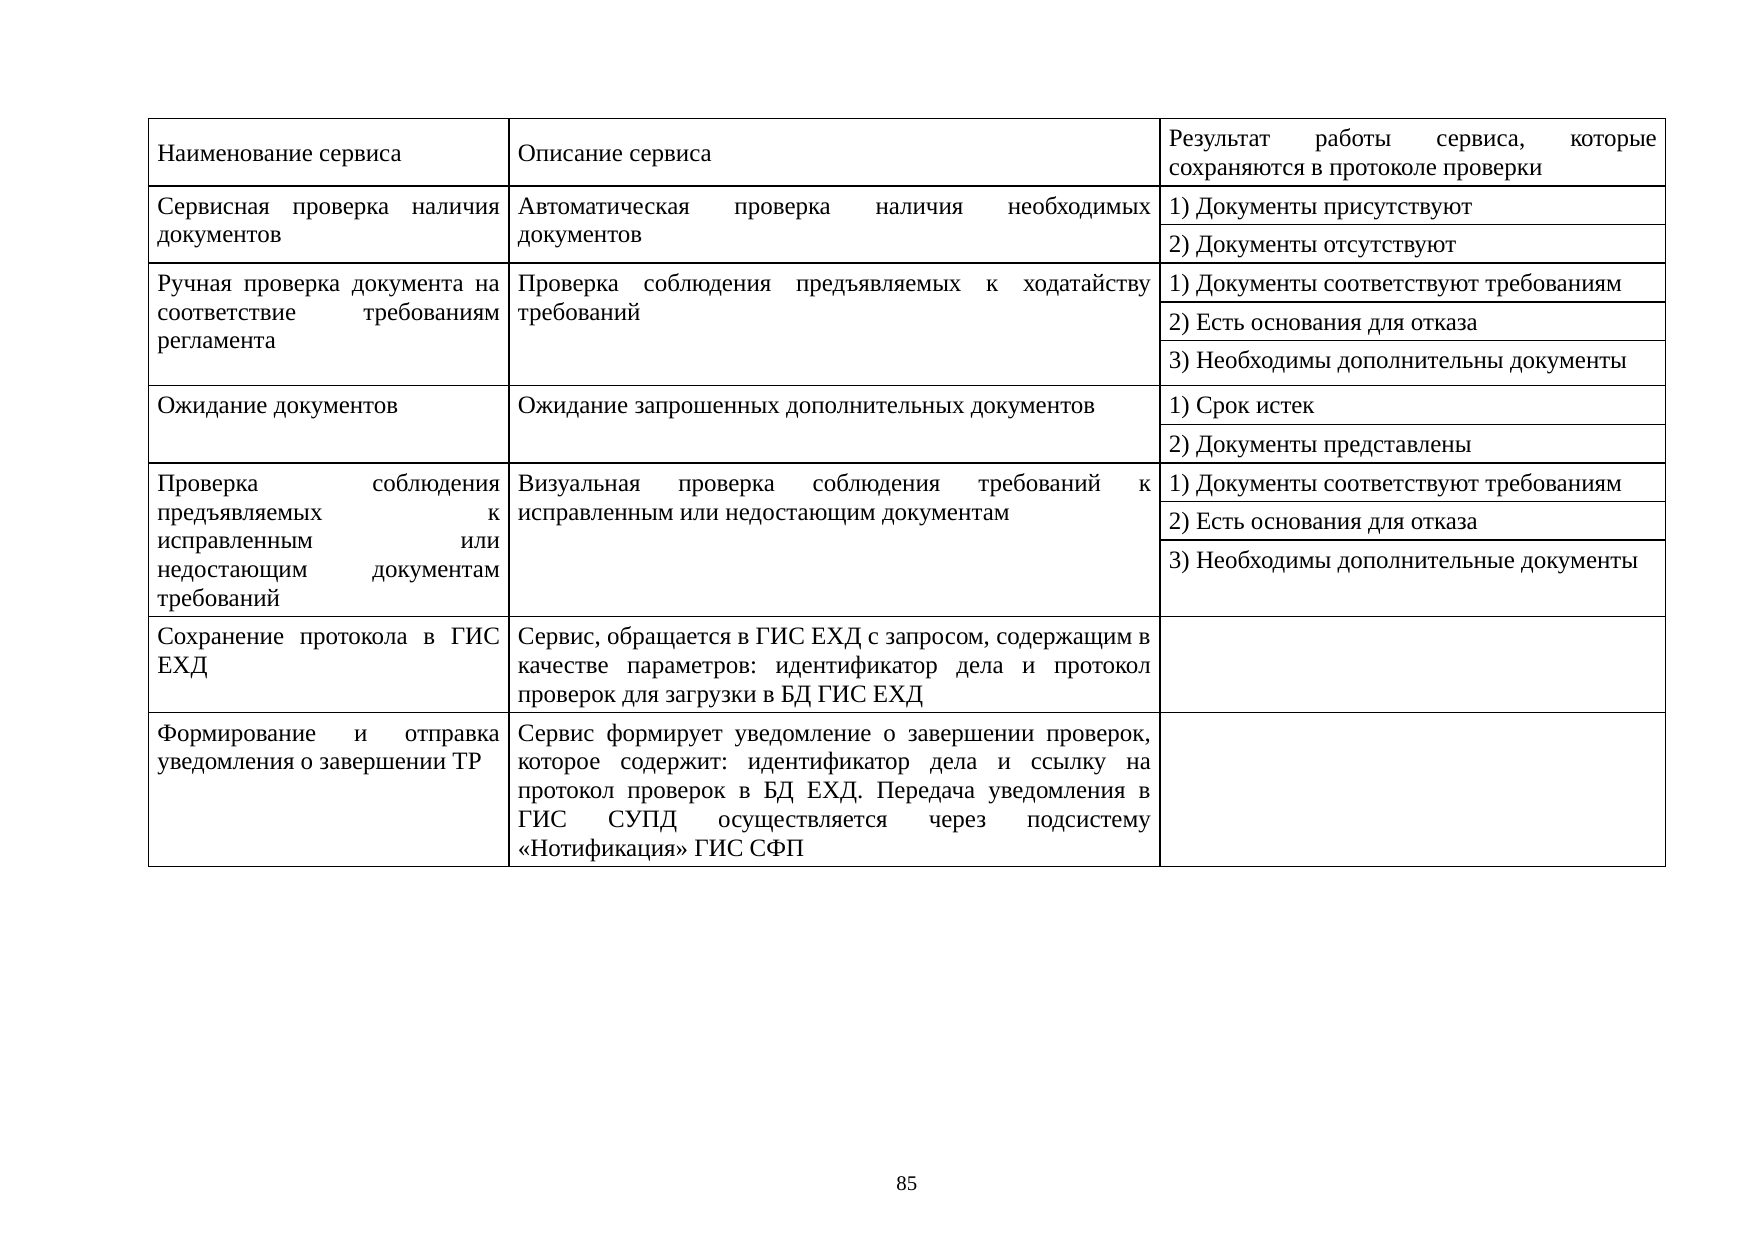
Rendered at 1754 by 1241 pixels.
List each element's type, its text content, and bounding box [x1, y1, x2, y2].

table_cell 1) Документы соответствуют требованиям [1161, 264, 1665, 301]
table_cell 2) Документы отсутствуют [1161, 225, 1665, 262]
table_cell Сохранение протокола в ГИС ЕХД [149, 617, 508, 712]
table_header Результат работы сервиса, которые сохраняются в протоколе проверки [1161, 119, 1665, 185]
table_cell 3) Необходимы дополнительны документы [1161, 341, 1665, 385]
table_cell 1) Документы соответствуют требованиям [1161, 464, 1665, 501]
table_cell Ручная проверка документа на соответствие требованиям регламента [149, 264, 508, 385]
table_header Наименование сервиса [149, 119, 508, 185]
table_cell Проверка соблюдения предъявляемых к исправленным или недостающим документам требований [149, 464, 508, 616]
table_cell [1161, 713, 1665, 866]
table_cell [1161, 617, 1665, 712]
table_cell 2) Есть основания для отказа [1161, 502, 1665, 539]
table_cell Визуальная проверка соблюдения требований к исправленным или недостающим документам [510, 464, 1159, 616]
table_cell 3) Необходимы дополнительные документы [1161, 541, 1665, 616]
table_cell Формирование и отправка уведомления о завершении ТР [149, 713, 508, 866]
table_cell Сервис, обращается в ГИС ЕХД с запросом, содержащим в качестве параметров: идентификатор дела и протокол проверок для загрузки в БД ГИС ЕХД [510, 617, 1159, 712]
table_header Описание сервиса [510, 119, 1159, 185]
table_cell 2) Документы представлены [1161, 425, 1665, 462]
table_cell Автоматическая проверка наличия необходимых документов [510, 187, 1159, 262]
table_cell Ожидание запрошенных дополнительных документов [510, 386, 1159, 462]
table_cell Сервисная проверка наличия документов [149, 187, 508, 262]
table_cell Проверка соблюдения предъявляемых к ходатайству требований [510, 264, 1159, 385]
table_cell 2) Есть основания для отказа [1161, 303, 1665, 339]
table_cell Сервис формирует уведомление о завершении проверок, которое содержит: идентификатор дела и ссылку на протокол проверок в БД ЕХД. Передача уведомления в ГИС СУПД осуществляется через подсистему «Нотификация» ГИС СФП [510, 713, 1159, 866]
table_cell 1) Документы присутствуют [1161, 187, 1665, 224]
table_cell 1) Срок истек [1161, 386, 1665, 423]
table_cell Ожидание документов [149, 386, 508, 462]
